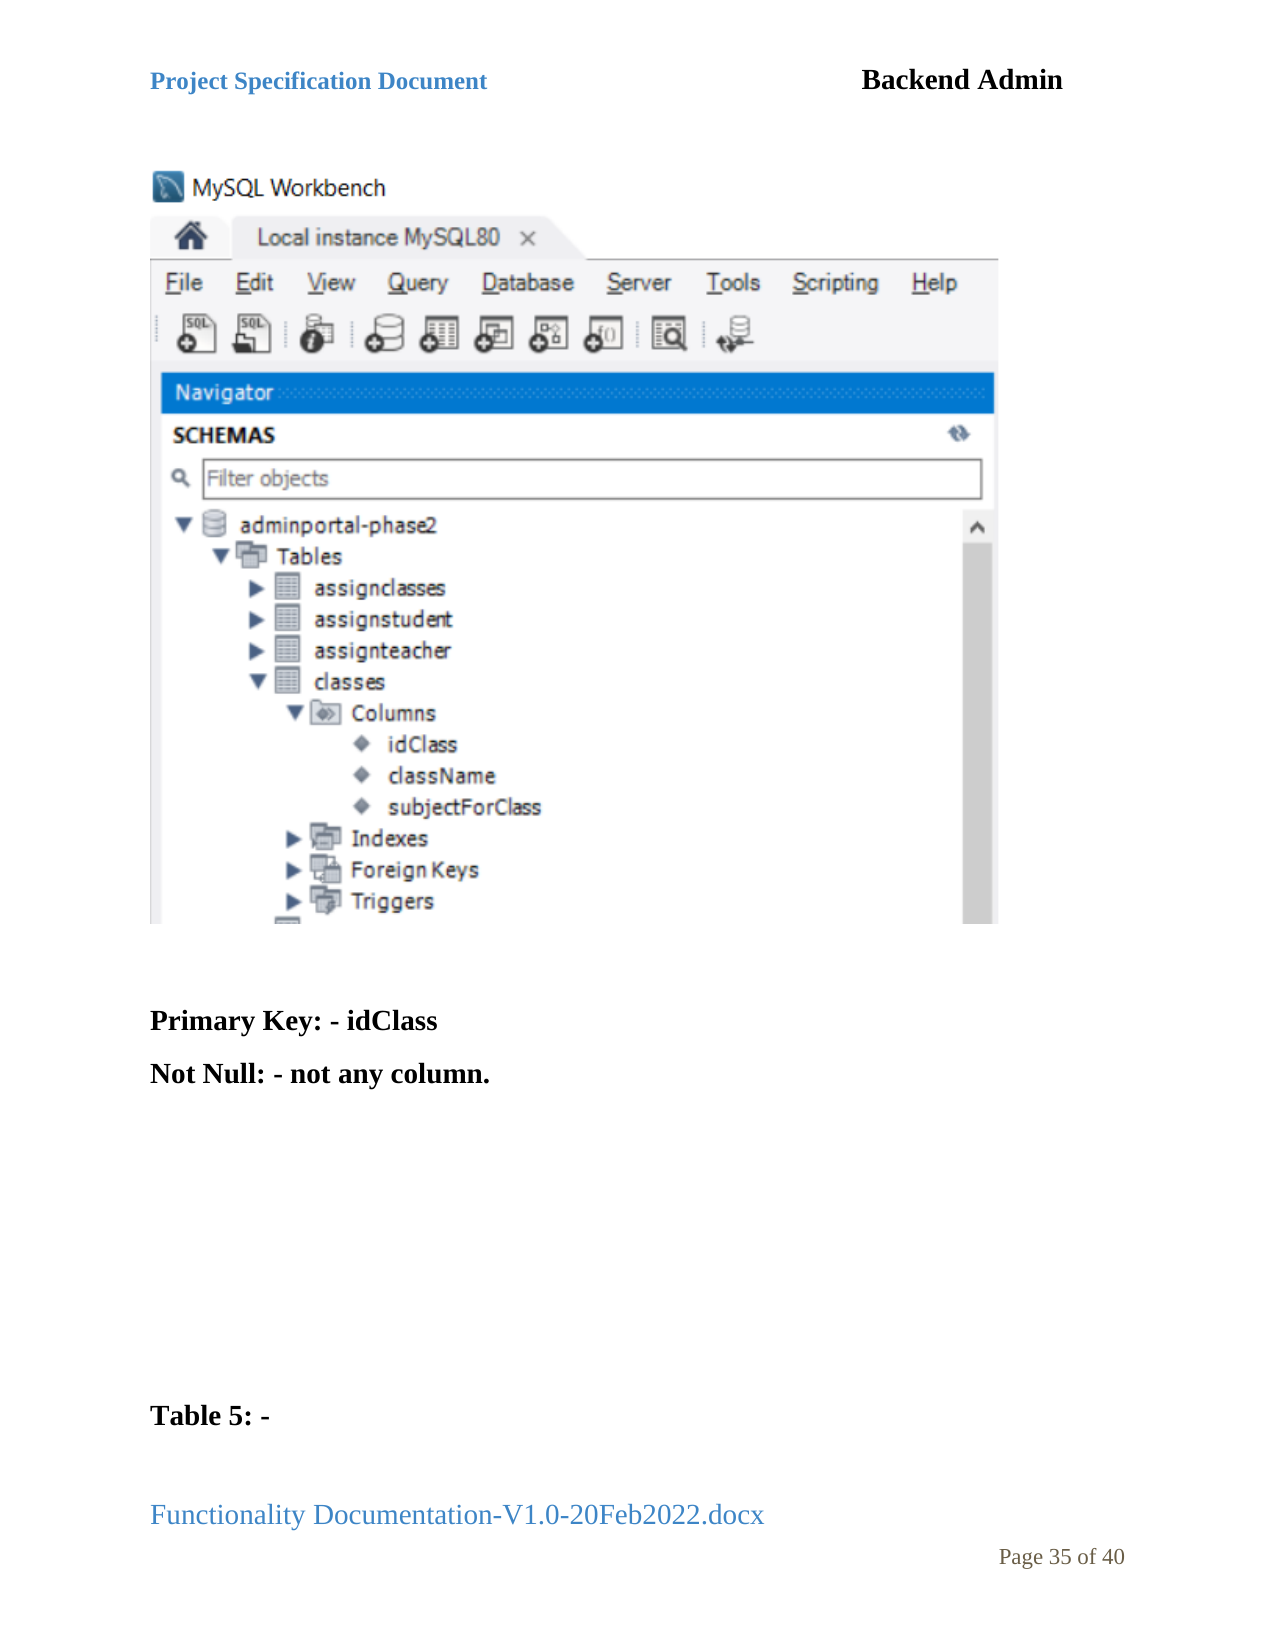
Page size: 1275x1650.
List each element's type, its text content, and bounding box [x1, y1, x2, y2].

picture [150, 165, 999, 924]
text Not Null: - not any column. [150, 1056, 1125, 1089]
text Primary Key: - idClass [150, 1003, 1125, 1037]
text Table 5: - [150, 1398, 1125, 1432]
